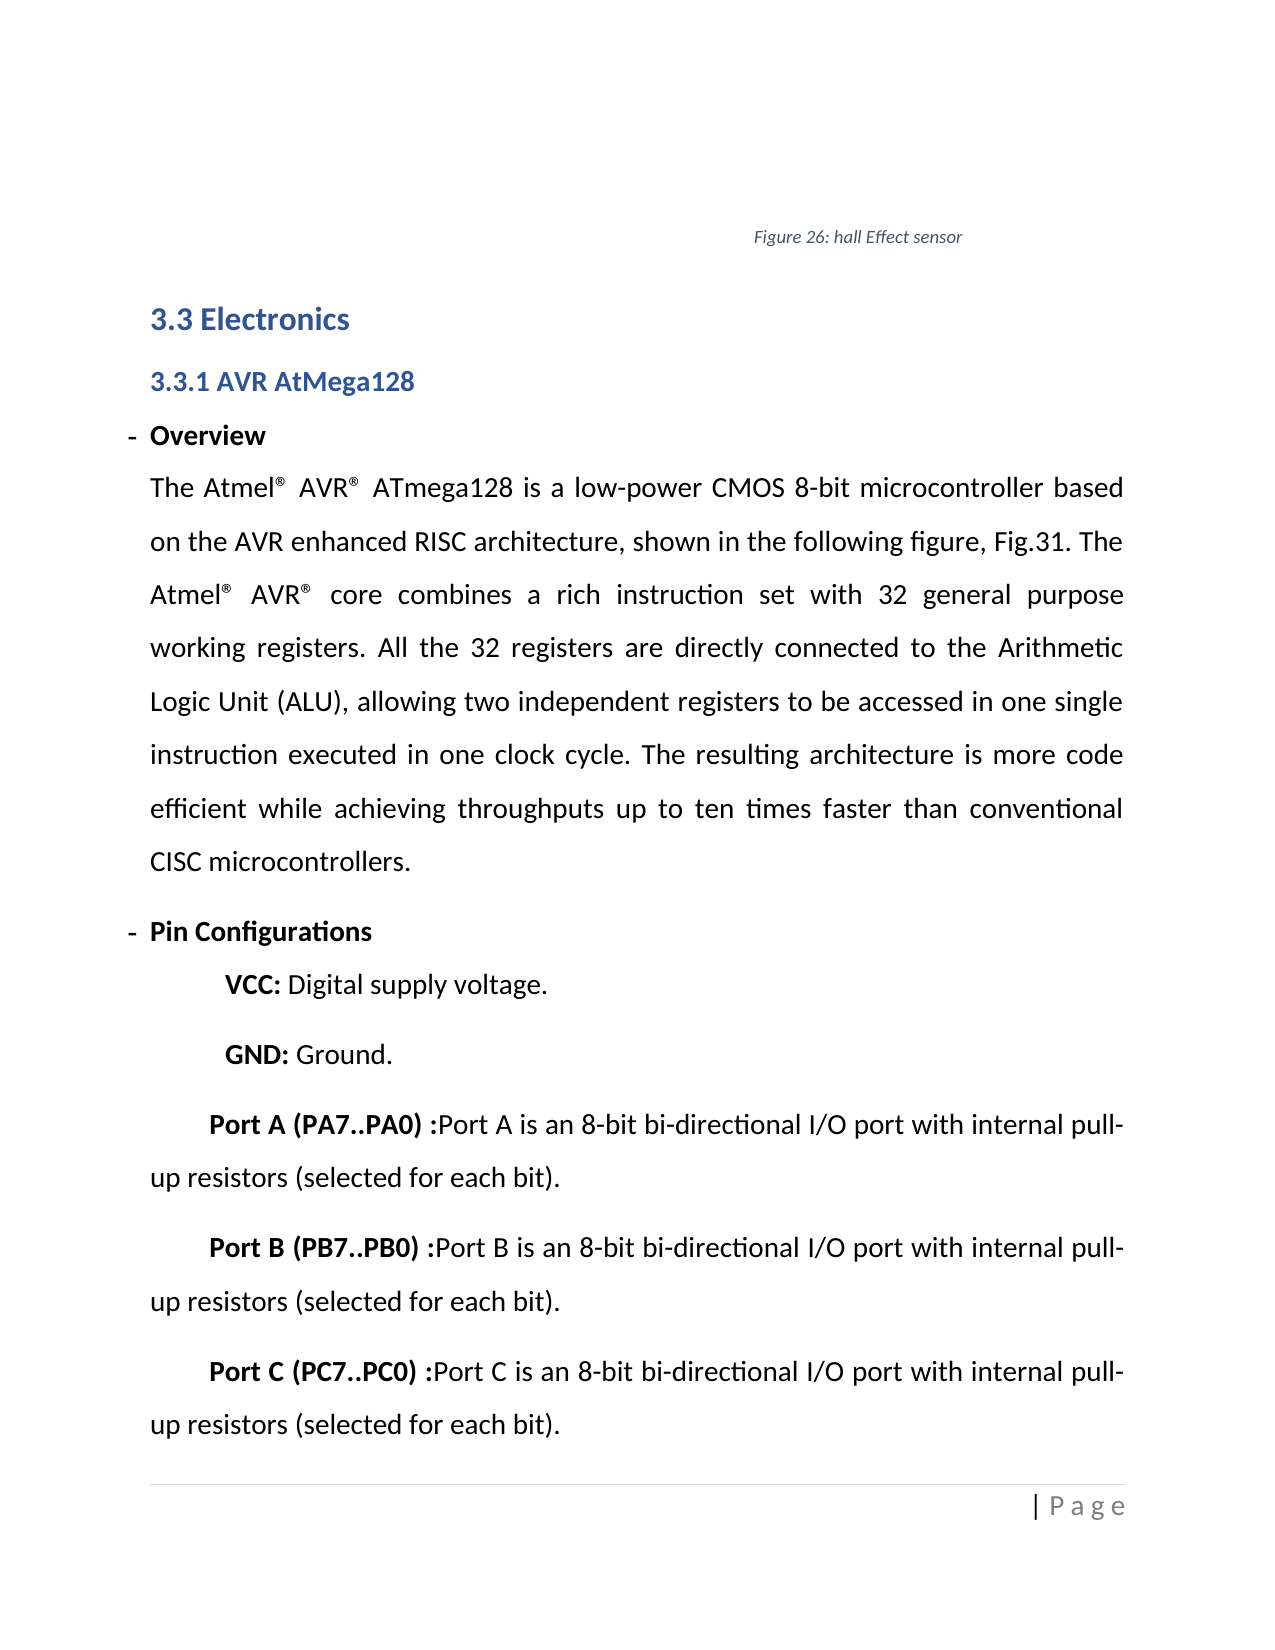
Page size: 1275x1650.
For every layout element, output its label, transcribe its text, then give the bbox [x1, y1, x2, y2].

text GND: Ground. [150, 1036, 1125, 1071]
text Port C (PC7..PC0) :Port C is an 8-bit bi-directional I/O port with internal pull-up resistors (selected for each bit). [150, 1353, 1125, 1442]
subtitle 3.3 Electronics [150, 298, 1125, 339]
text Port B (PB7..PB0) :Port B is an 8-bit bi-directional I/O port with internal pull-up resistors (selected for each bit). [150, 1229, 1125, 1318]
subtitle 3.3.1 AVR AtMega128 [150, 363, 1125, 399]
list Overview [127, 417, 1125, 453]
text Port A (PA7..PA0) :Port A is an 8-bit bi-directional I/O port with internal pull-up resistors (selected for each bit). [150, 1106, 1125, 1195]
list Pin Configurations [127, 913, 1125, 949]
text VCC: Digital supply voltage. [150, 966, 1125, 1001]
text The Atmel® AVR® ATmega128 is a low-power CMOS 8-bit microcontroller based on the AVR enhanced RISC architecture, shown in the following figure, Fig.31. The Atmel® AVR® core combines a rich instruction set with 32 general purpose working registers. All the 32 registers are directly connected to the Arithmetic Logic Unit (ALU), allowing two independent registers to be accessed in one single instruction executed in one clock cycle. The resulting architecture is more code efficient while achieving throughputs up to ten times faster than conventional CISC microcontrollers. [150, 469, 1125, 879]
